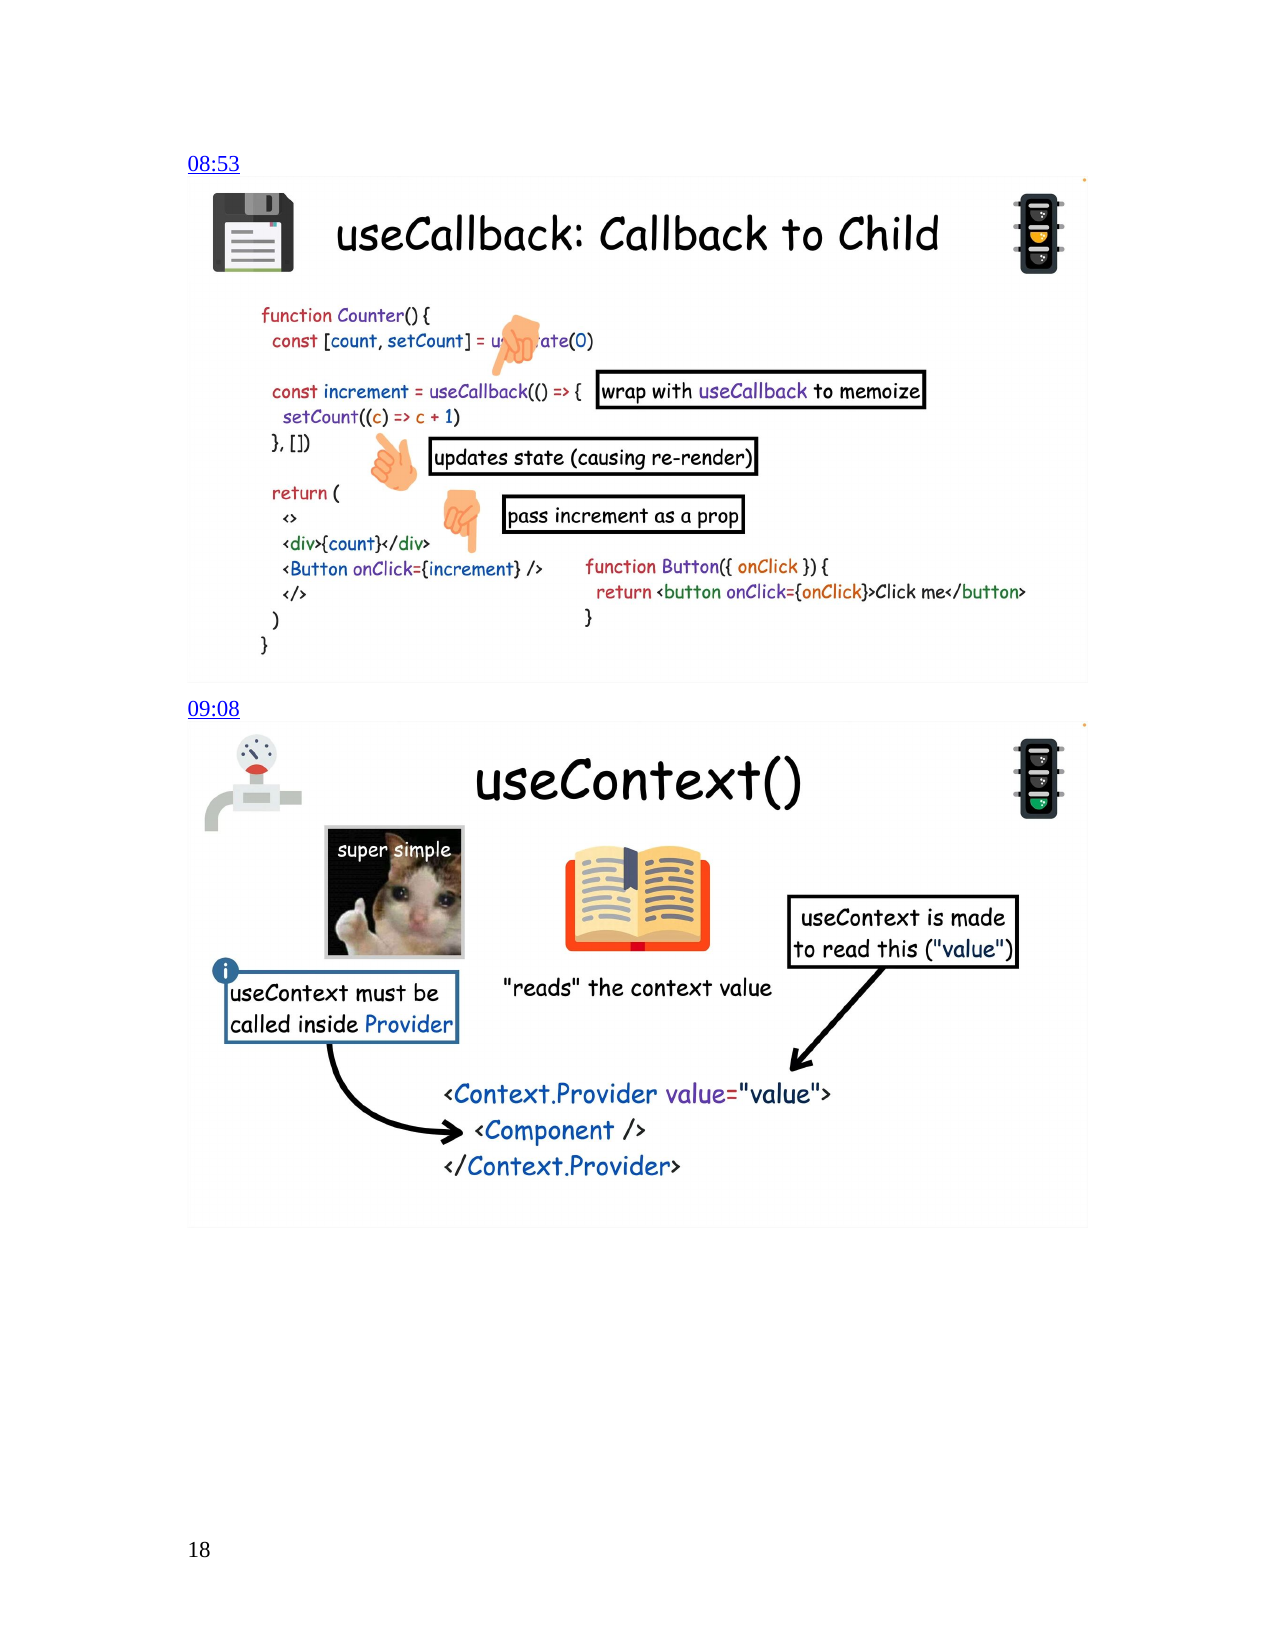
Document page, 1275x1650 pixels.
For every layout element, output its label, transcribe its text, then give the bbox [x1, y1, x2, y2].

text 09:08 [187, 695, 1087, 721]
picture [187, 721, 1088, 1228]
text 08:53 [187, 150, 1087, 176]
picture [187, 176, 1088, 683]
